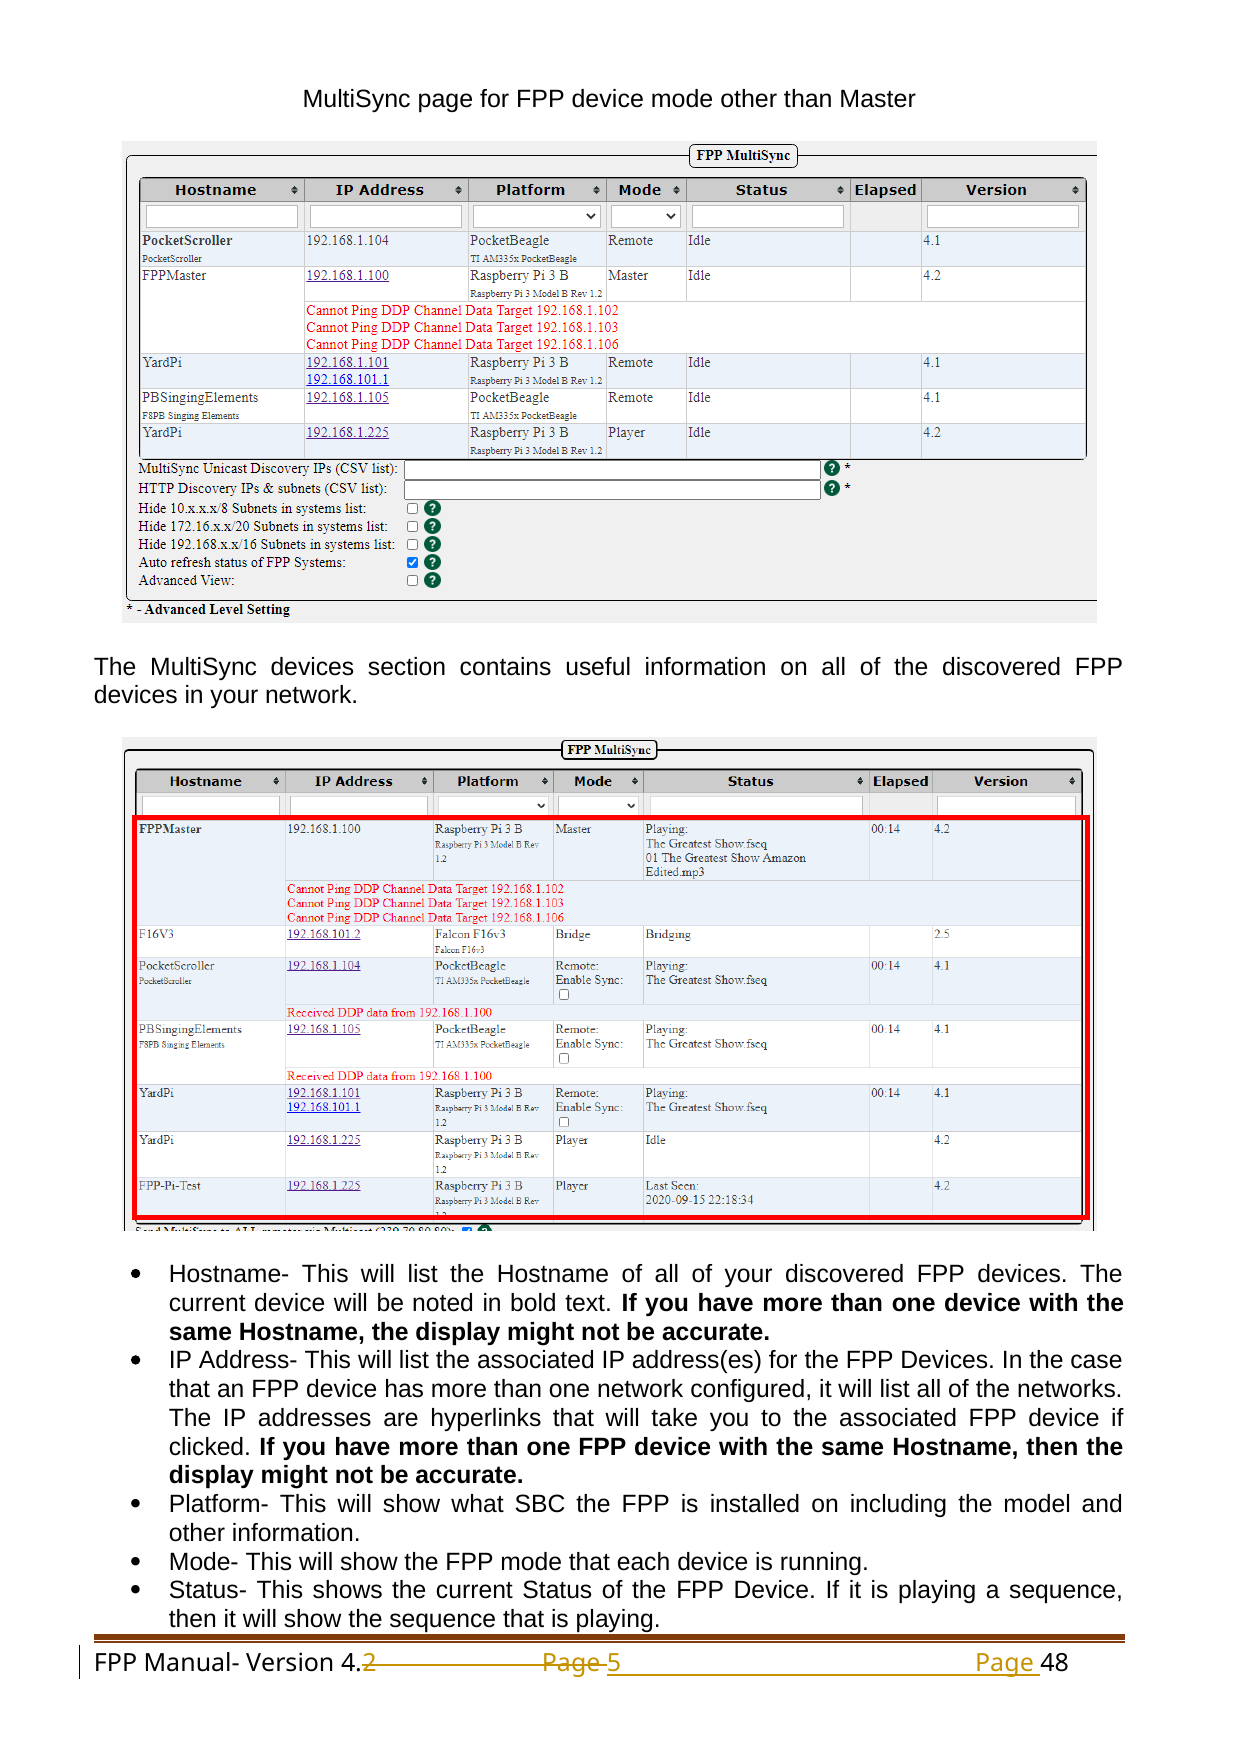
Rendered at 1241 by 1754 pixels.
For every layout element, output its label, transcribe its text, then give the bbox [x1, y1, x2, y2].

list Status- This shows the current Status of the FPP Device. If it is playing a sequence, then it will show the sequence that is playing. [131, 1576, 1125, 1633]
list IP Address- This will list the associated IP address(es) for the FPP Devices. In the case that an FPP device has more than one network configured, it will list all of the networks. The IP addresses are hyperlinks that will take you to the associated FPP device if clicked. If you have more than one FPP device with the same Hostname, then the display might not be accurate. [131, 1345, 1125, 1489]
list Hostname- This will list the Hostname of all of your discovered FPP devices. The current device will be noted in bold text. If you have more than one device with the same Hostname, the display might not be accurate. [131, 1259, 1125, 1345]
picture [121, 141, 1097, 623]
list Mode- This will show the FPP mode that each device is running. [131, 1547, 1125, 1576]
text MultiSync page for FPP device mode other than Master [94, 84, 1125, 113]
picture [121, 737, 1097, 1231]
list Platform- This will show what SBC the FPP is installed on including the model and other information. [131, 1489, 1125, 1547]
text The MultiSync devices section contains useful information on all of the discovered FPP devices in your network. [94, 652, 1125, 709]
